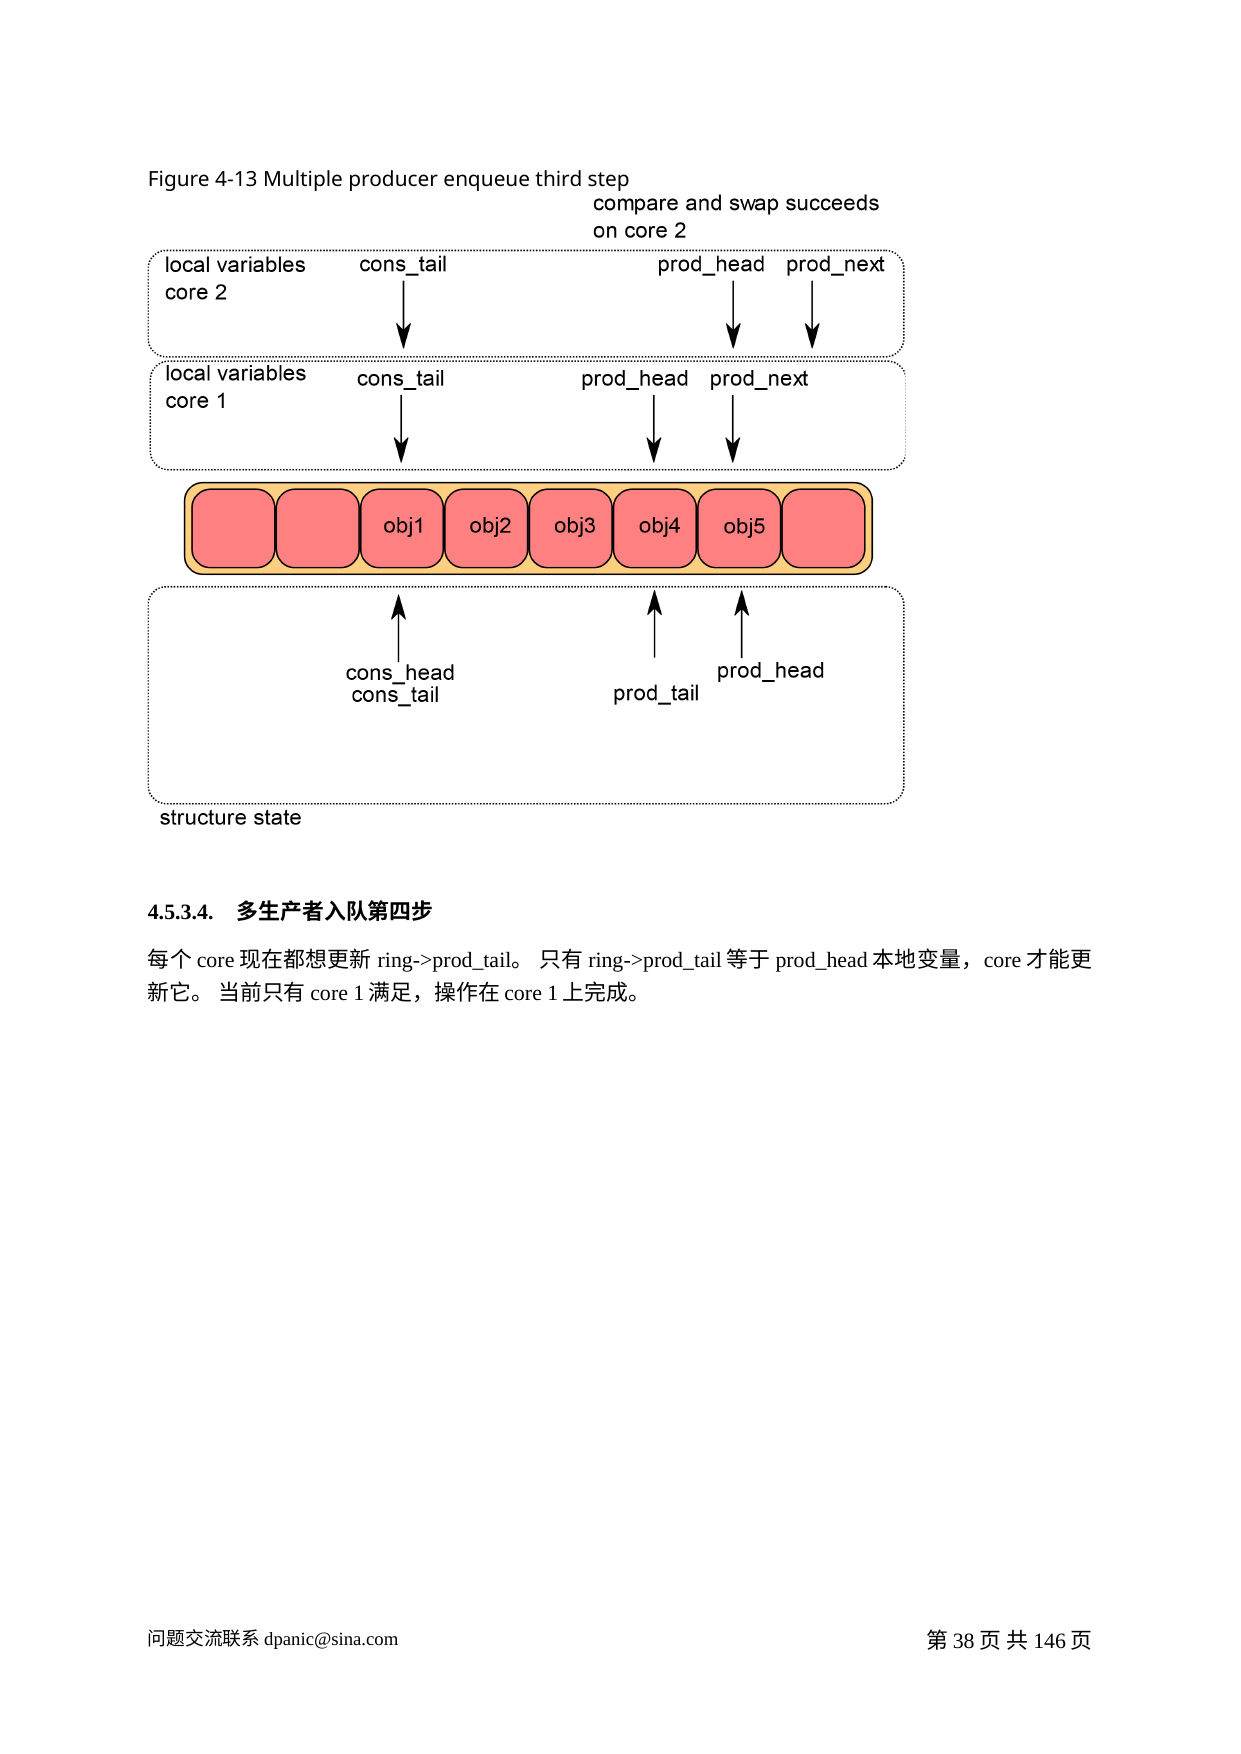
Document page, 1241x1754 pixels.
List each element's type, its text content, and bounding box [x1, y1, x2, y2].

text 每个core现在都想更新 ring->prod_tail。 只有ring->prod_tail等于prod_head本地变量，core才能更新它。 当前只有core 1满足，操作在core 1上完成。 [148, 942, 1092, 1007]
picture [147, 194, 906, 825]
subtitle 多生产者入队第四步 [148, 893, 1092, 926]
